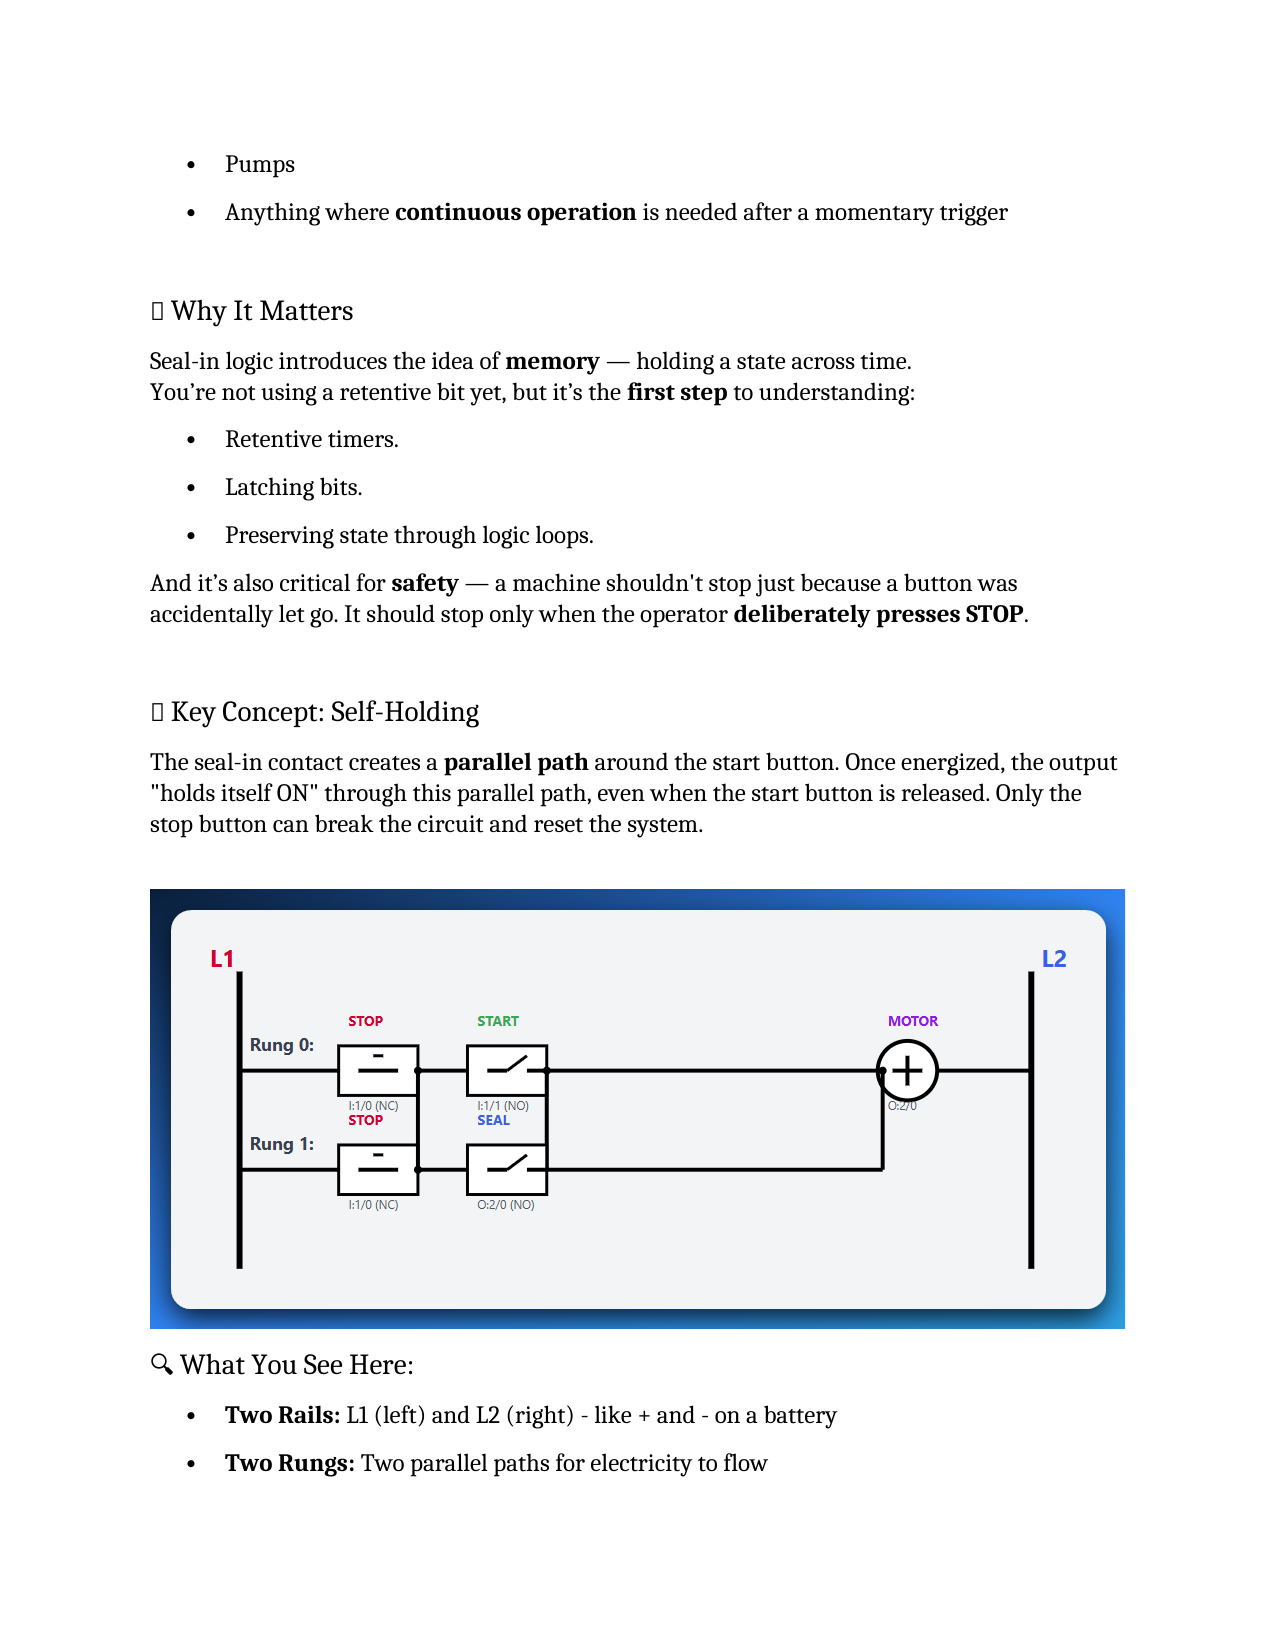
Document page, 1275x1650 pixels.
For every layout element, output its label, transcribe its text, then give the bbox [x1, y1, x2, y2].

text The seal-in contact creates a parallel path around the start button. Once energized, the output "holds itself ON" through this parallel path, even when the start button is released. Only the stop button can break the circuit and reset the system. [150, 748, 1125, 839]
list Retentive timers. [187, 425, 1125, 454]
text Seal-in logic introduces the idea of memory — holding a state across time. You’re not using a retentive bit yet, but it’s the first step to understanding: [150, 347, 1125, 406]
text 💡 Key Concept: Self-Holding [150, 695, 1125, 729]
text 🧠 Why It Matters [150, 293, 1125, 327]
list Pumps [187, 150, 1125, 179]
list Anything where continuous operation is needed after a momentary trigger [187, 198, 1125, 226]
list Latching bits. [187, 473, 1125, 502]
text 🔍 What You See Here: [150, 1348, 1125, 1382]
picture [150, 889, 1125, 1329]
list Two Rails: L1 (left) and L2 (right) - like + and - on a battery [187, 1401, 1125, 1430]
text And it’s also critical for safety — a machine shouldn't stop just because a button was accidentally let go. It should stop only when the operator deliberately presses STOP. [150, 568, 1125, 628]
list Preserving state through logic loops. [187, 521, 1125, 549]
list Two Rungs: Two parallel paths for electricity to flow [187, 1449, 1125, 1478]
